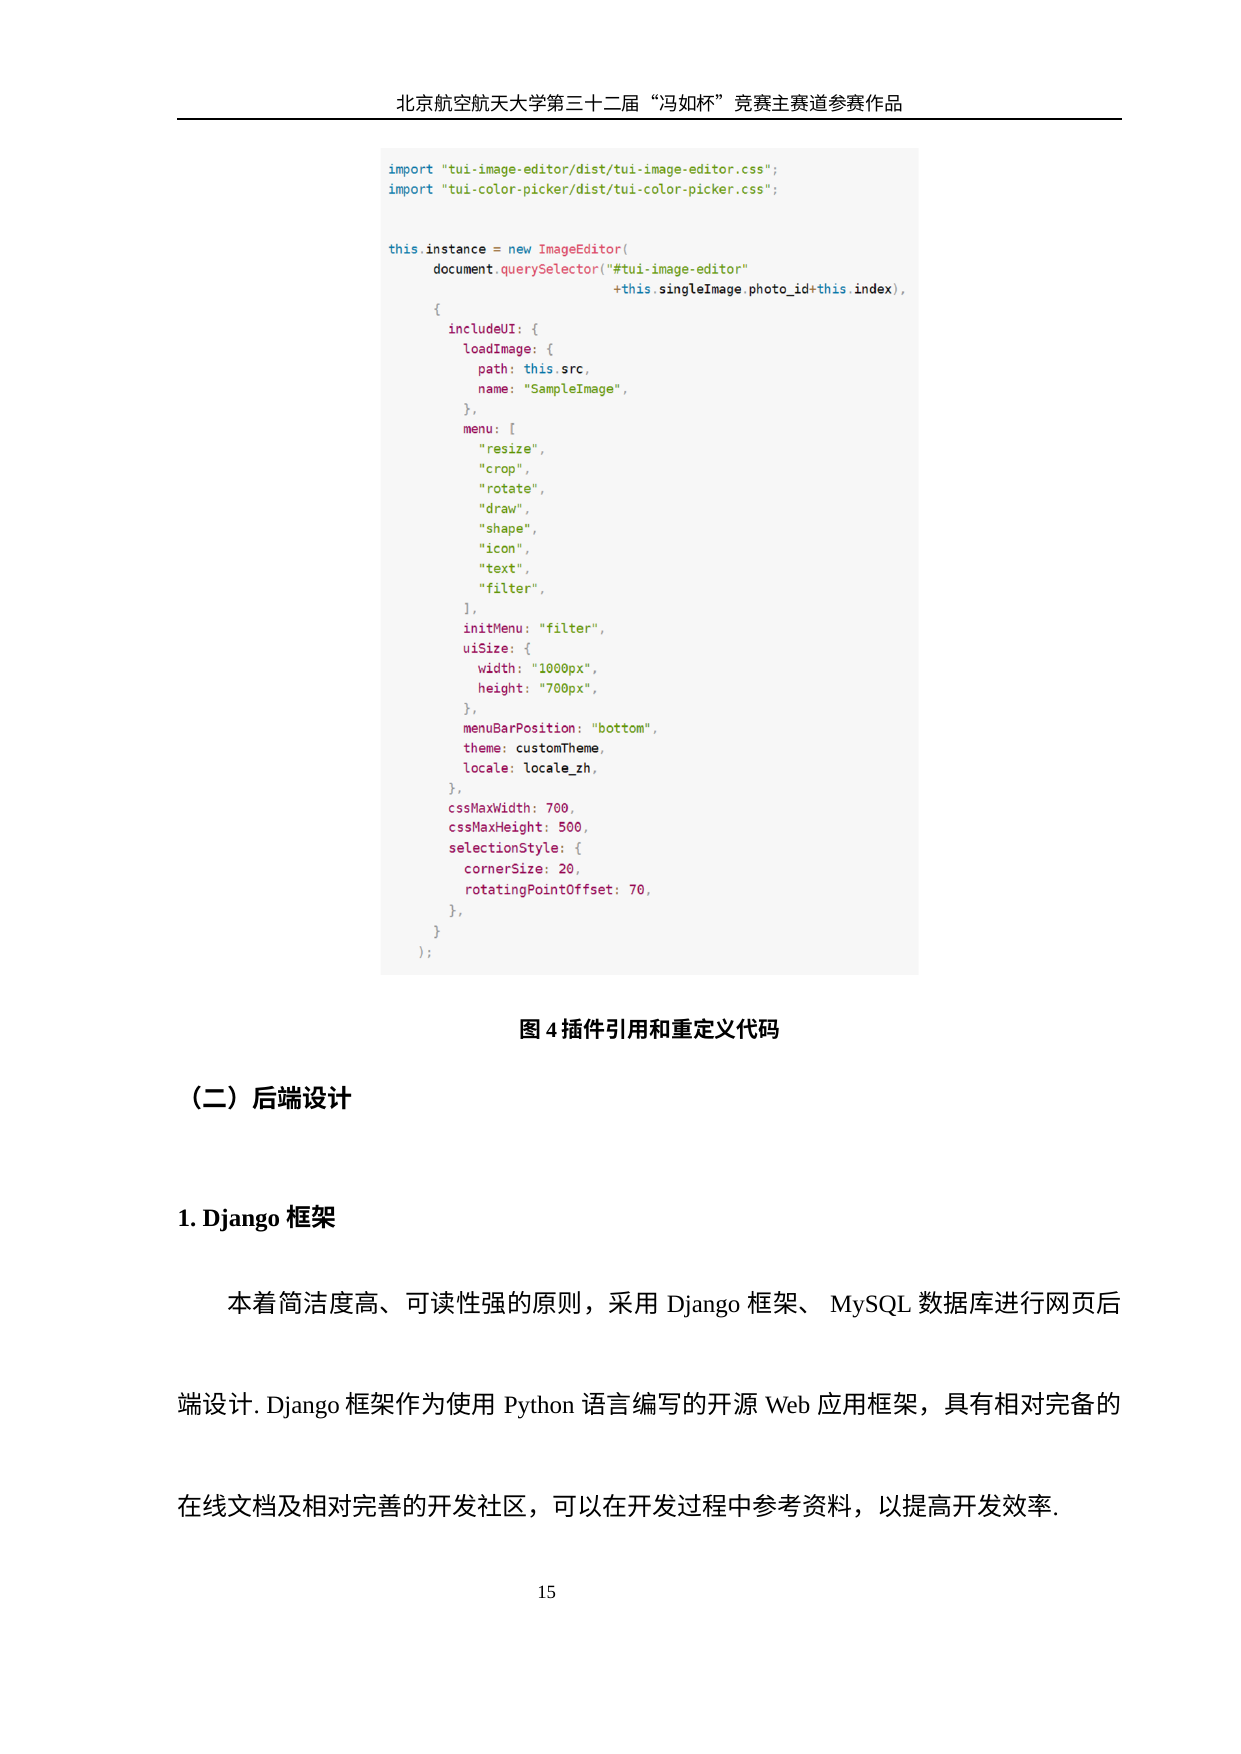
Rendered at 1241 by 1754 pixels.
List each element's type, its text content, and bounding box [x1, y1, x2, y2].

list Django 框架 [177, 1181, 1122, 1249]
picture [380, 148, 919, 975]
title 后端设计 [177, 1078, 1122, 1146]
text 本着简洁度高、可读性强的原则，采用 Django 框架、 MySQL 数据库进行网页后端设计. Django框架作为使用 Python 语言编写的开源 Web 应用框架，具有相对完备的在线文档及相对完善的开发社区，可以在开发过程中参考资料，以提高开发效率. [177, 1267, 1122, 1539]
